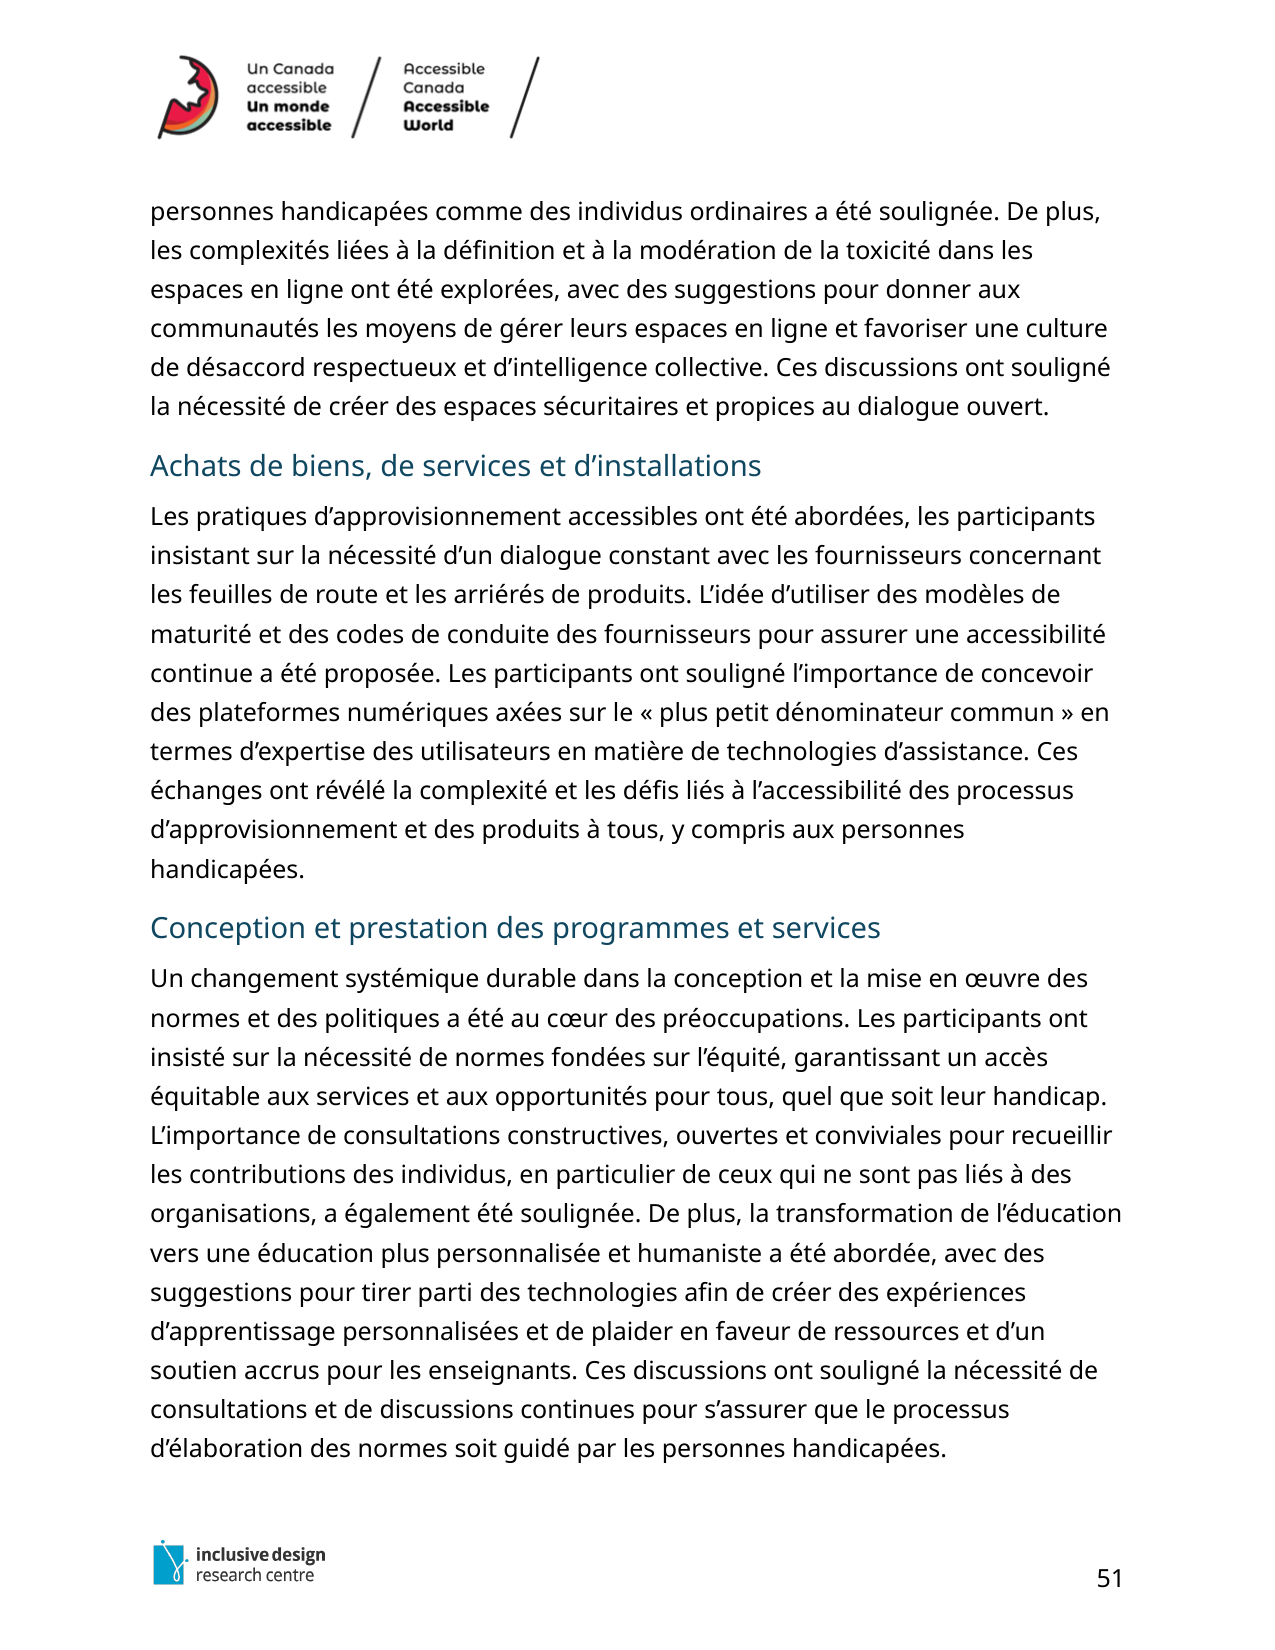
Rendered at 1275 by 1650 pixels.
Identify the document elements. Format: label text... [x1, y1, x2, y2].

picture [150, 48, 547, 147]
text Un changement systémique durable dans la conception et la mise en œuvre des normes et des politiques a été au cœur des préoccupations. Les participants ont insisté sur la nécessité de normes fondées sur l’équité, garantissant un accès équitable aux services et aux opportunités pour tous, quel que soit leur handicap. L’importance de consultations constructives, ouvertes et conviviales pour recueillir les contributions des individus, en particulier de ceux qui ne sont pas liés à des organisations, a également été soulignée. De plus, la transformation de l’éducation vers une éducation plus personnalisée et humaniste a été abordée, avec des suggestions pour tirer parti des technologies afin de créer des expériences d’apprentissage personnalisées et de plaider en faveur de ressources et d’un soutien accrus pour les enseignants. Ces discussions ont souligné la nécessité de consultations et de discussions continues pour s’assurer que le processus d’élaboration des normes soit guidé par les personnes handicapées. [150, 961, 1125, 1465]
subtitle Conception et prestation des programmes et services [150, 907, 1125, 947]
text Les pratiques d’approvisionnement accessibles ont été abordées, les participants insistant sur la nécessité d’un dialogue constant avec les fournisseurs concernant les feuilles de route et les arriérés de produits. L’idée d’utiliser des modèles de maturité et des codes de conduite des fournisseurs pour assurer une accessibilité continue a été proposée. Les participants ont souligné l’importance de concevoir des plateformes numériques axées sur le « plus petit dénominateur commun » en termes d’expertise des utilisateurs en matière de technologies d’assistance. Ces échanges ont révélé la complexité et les défis liés à l’accessibilité des processus d’approvisionnement et des produits à tous, y compris aux personnes handicapées. [150, 499, 1125, 885]
subtitle Achats de biens, de services et d’installations [150, 445, 1125, 484]
picture [150, 1538, 340, 1601]
